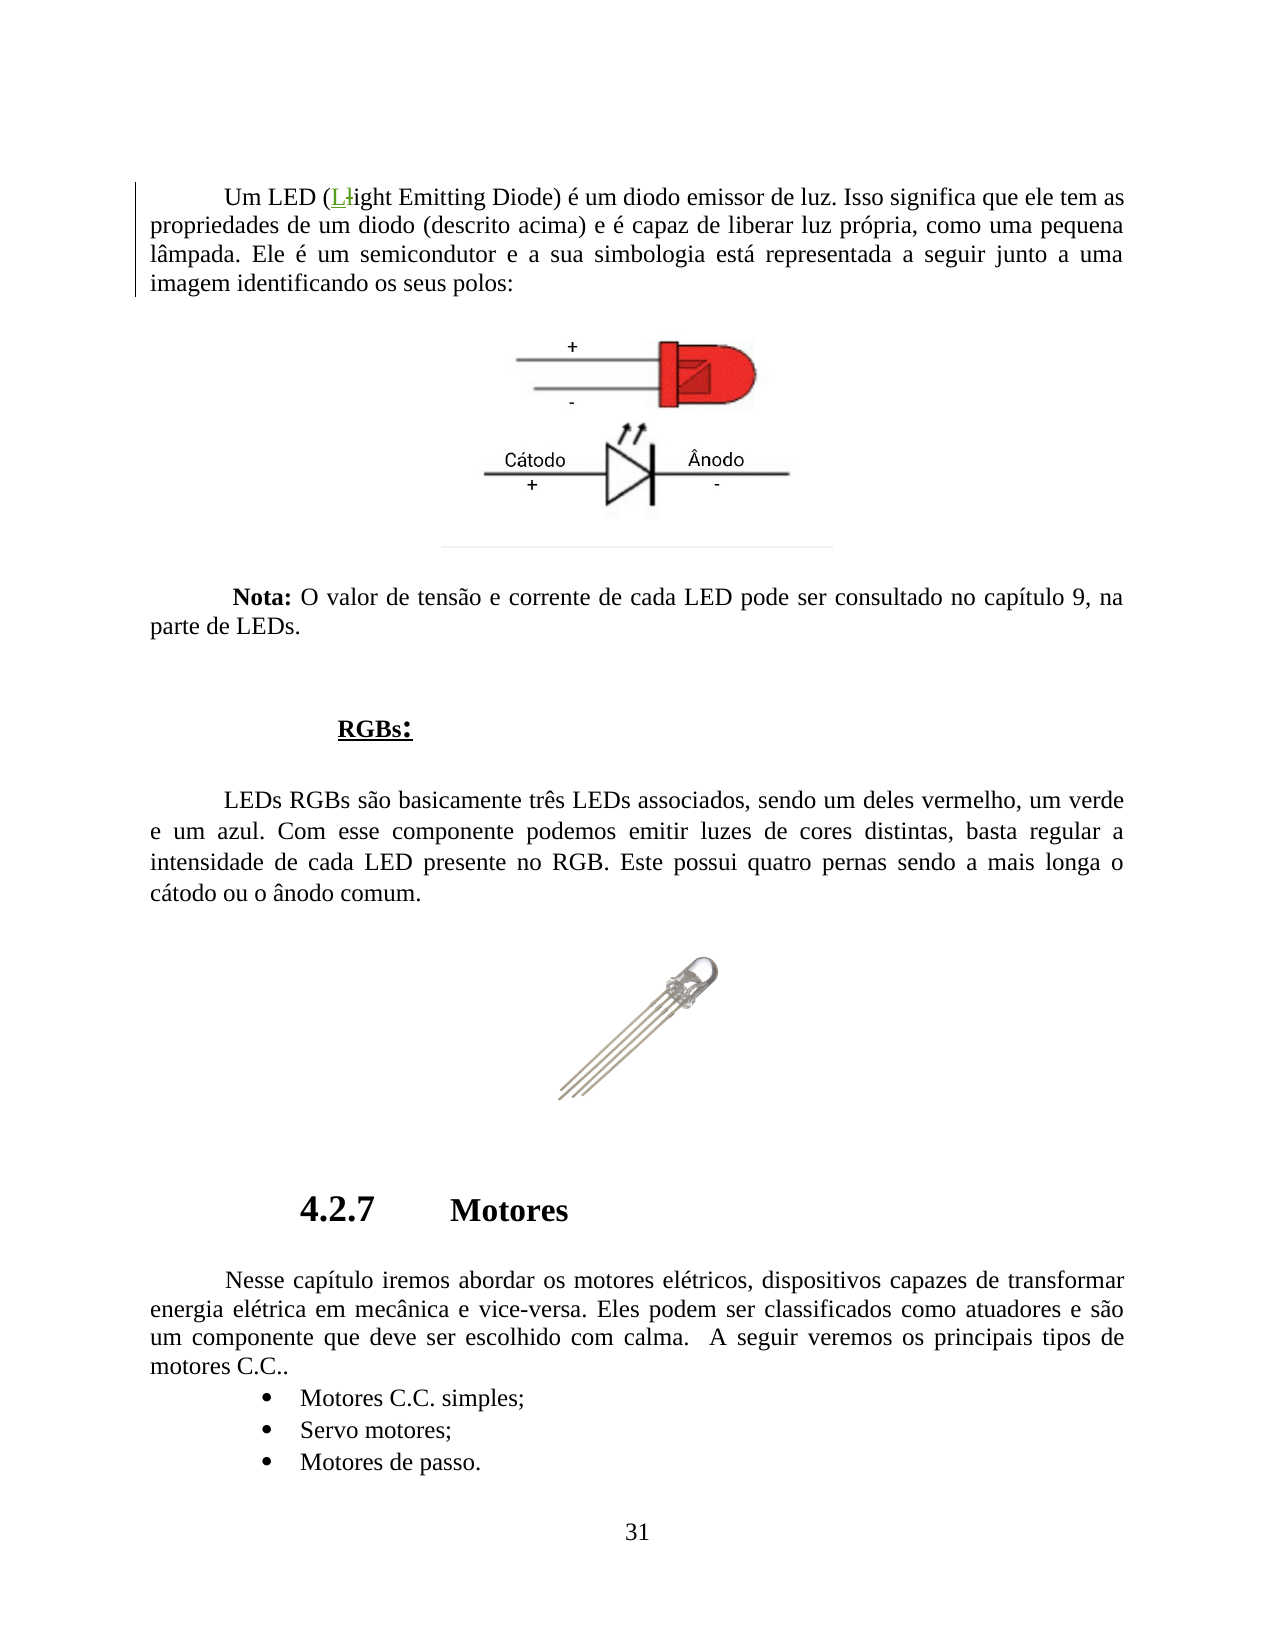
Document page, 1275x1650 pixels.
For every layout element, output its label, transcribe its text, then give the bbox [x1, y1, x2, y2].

list Servo motores; [262, 1415, 1125, 1444]
text Nesse capítulo iremos abordar os motores elétricos, dispositivos capazes de transformar energia elétrica em mecânica e vice-versa. Eles podem ser classificados como atuadores e são um componente que deve ser escolhido com calma. A seguir veremos os principais tipos de motores C.C.. [150, 1265, 1125, 1380]
list Motores C.C. simples; [262, 1383, 1125, 1412]
text RGBs: [337, 707, 1125, 745]
picture [551, 946, 725, 1120]
text Nota: O valor de tensão e corrente de cada LED pode ser consultado no capítulo 9, na parte de LEDs. [150, 582, 1125, 640]
text Um LED (ight Emitting Diode) é um diodo emissor de luz. Isso significa que ele tem as propriedades de um diodo (descrito acima) e é capaz de liberar luz própria, como uma pequena lâmpada. Ele é um semicondutor e a sua simbologia está representada a seguir junto a uma imagem identificando os seus polos: [150, 182, 1125, 297]
picture [441, 300, 834, 548]
list Motores de passo. [262, 1447, 1125, 1476]
text LEDs RGBs são basicamente três LEDs associados, sendo um deles vermelho, um verde e um azul. Com esse componente podemos emitir luzes de cores distintas, basta regular a intensidade de cada LED presente no RGB. Este possui quatro pernas sendo a mais longa o cátodo ou o ânodo comum. [150, 785, 1125, 907]
list Motores [300, 1187, 1125, 1230]
